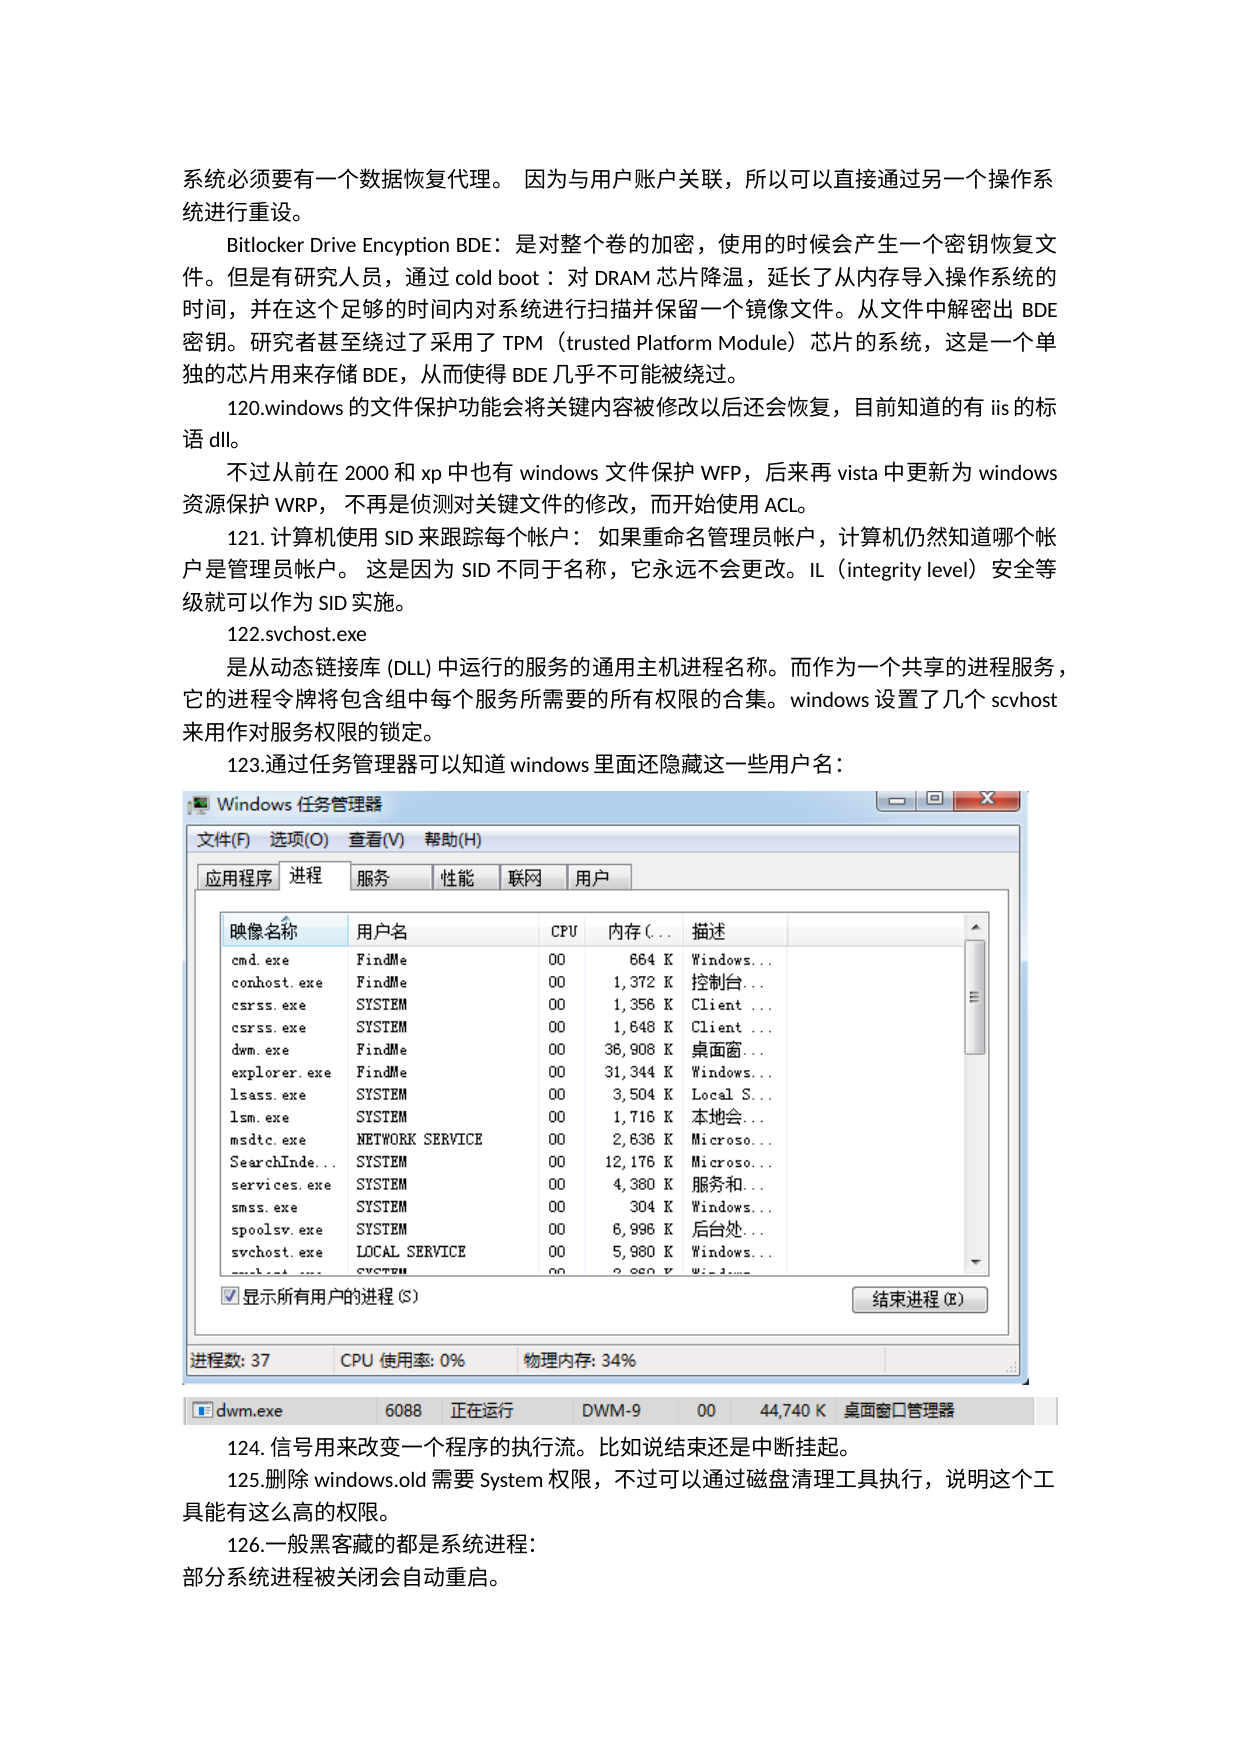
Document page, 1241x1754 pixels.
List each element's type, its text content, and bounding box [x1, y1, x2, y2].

text 是从动态链接库 (DLL) 中运行的服务的通用主机进程名称。而作为一个共享的进程服务，它的进程令牌将包含组中每个服务所需要的所有权限的合集。windows设置了几个scvhost来用作对服务权限的锁定。 [183, 649, 1058, 747]
text 120.windows的文件保护功能会将关键内容被修改以后还会恢复，目前知道的有iis的标语dll。 [183, 389, 1058, 454]
text 124. 信号用来改变一个程序的执行流。比如说结束还是中断挂起。 [183, 1429, 1058, 1462]
picture [182, 791, 1029, 1385]
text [183, 162, 1058, 227]
text 121. 计算机使用 SID 来跟踪每个帐户： 如果重命名管理员帐户，计算机仍然知道哪个帐户是管理员帐户。 这是因为 SID 不同于名称，它永远不会更改。IL（integrity level）安全等级就可以作为SID实施。 [183, 519, 1058, 617]
picture [182, 1397, 1058, 1425]
text 123.通过任务管理器可以知道windows里面还隐藏这一些用户名： [183, 747, 1058, 779]
text 部分系统进程被关闭会自动重启。 [183, 1559, 1058, 1592]
text 122.svchost.exe [183, 617, 1058, 649]
text Bitlocker Drive Encyption BDE：是对整个卷的加密，使用的时候会产生一个密钥恢复文件。但是有研究人员，通过cold boot ：对DRAM芯片降温，延长了从内存导入操作系统的时间，并在这个足够的时间内对系统进行扫描并保留一个镜像文件。从文件中解密出BDE密钥。研究者甚至绕过了采用了TPM（trusted Platform Module）芯片的系统，这是一个单独的芯片用来存储BDE，从而使得BDE几乎不可能被绕过。 [183, 227, 1058, 389]
text 125.删除windows.old需要System权限，不过可以通过磁盘清理工具执行，说明这个工具能有这么高的权限。 [183, 1462, 1058, 1527]
text 不过从前在2000和xp中也有windows 文件保护WFP，后来再vista中更新为windows资源保护 WRP， 不再是侦测对关键文件的修改，而开始使用ACL。 [183, 454, 1058, 519]
text 126.一般黑客藏的都是系统进程： [183, 1527, 1058, 1559]
